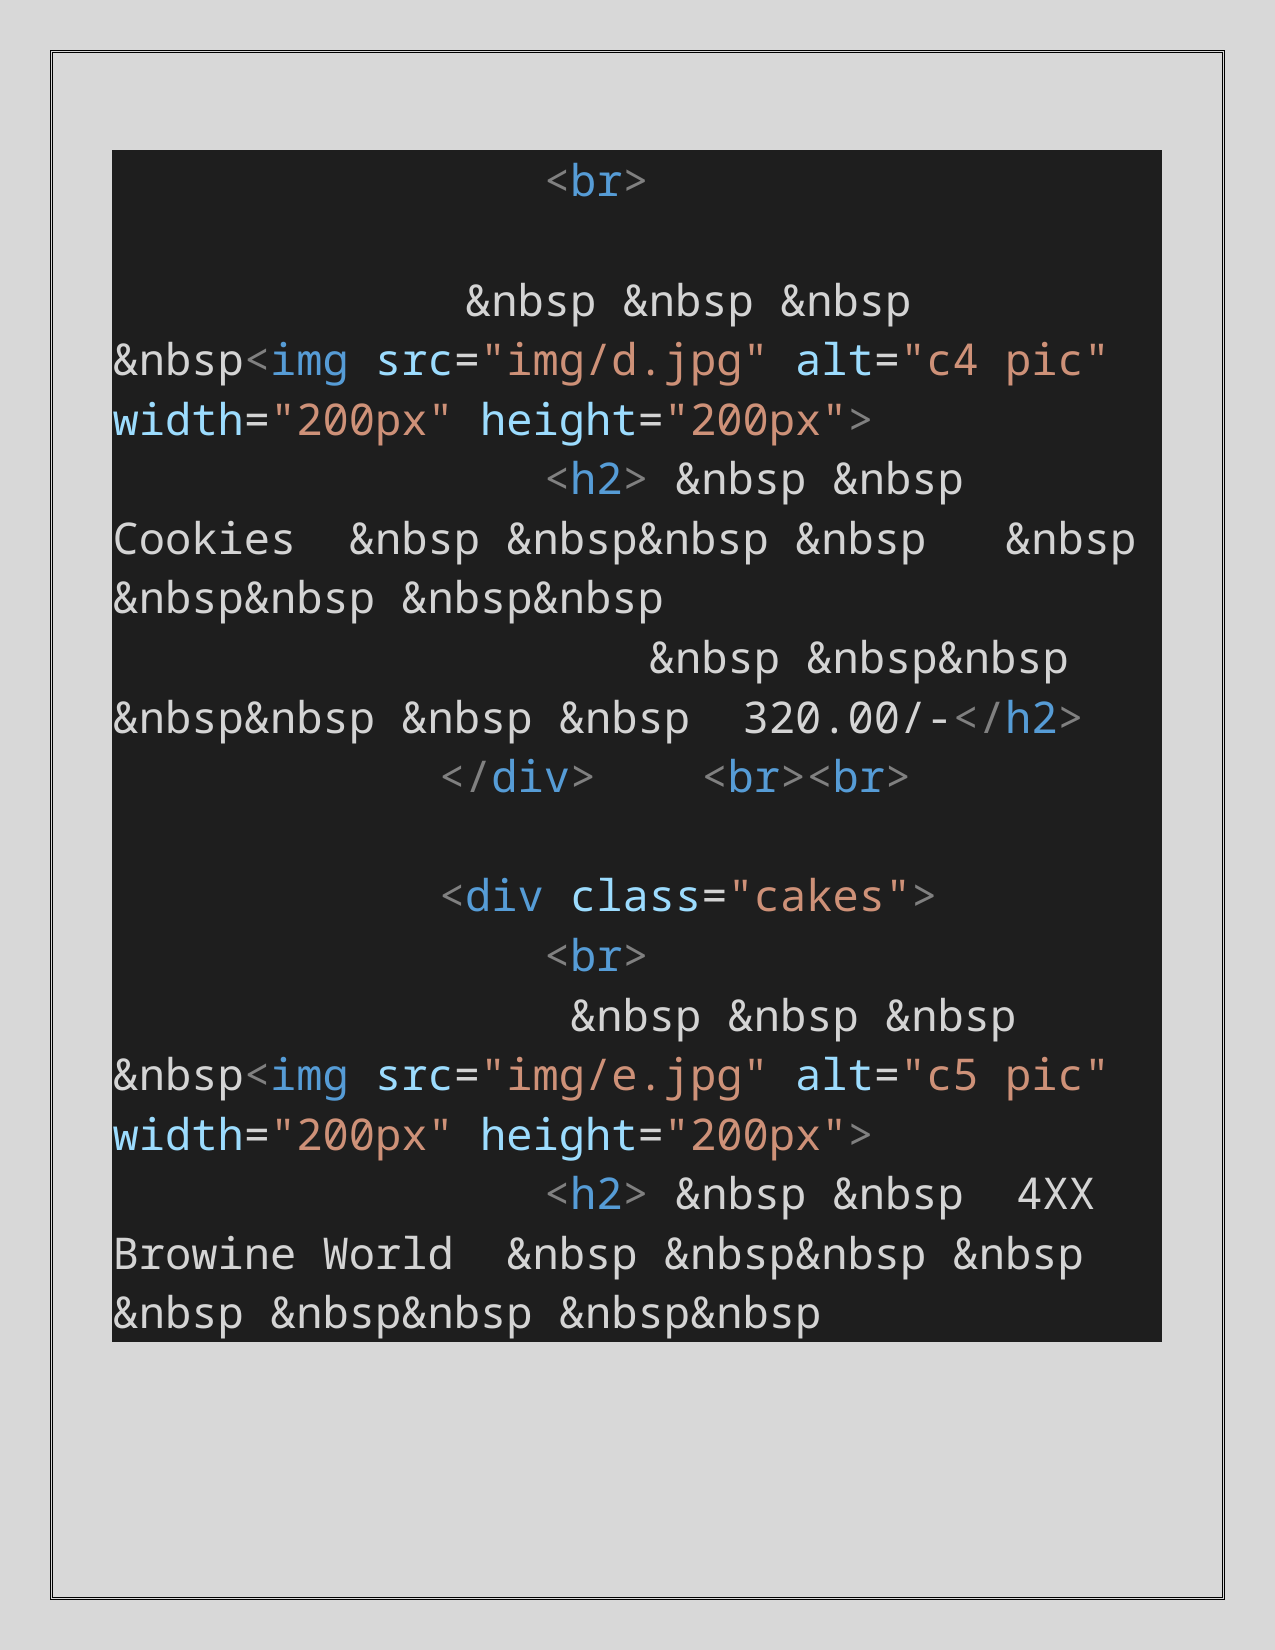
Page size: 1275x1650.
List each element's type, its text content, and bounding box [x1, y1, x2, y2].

text </div> <br><br> [112, 746, 1162, 805]
text &nbsp &nbsp &nbsp &nbsp<img src="img/e.jpg" alt="c5 pic" width="200px" height="200px"> [112, 984, 1162, 1163]
text <h2> &nbsp &nbsp 4XX Browine World &nbsp &nbsp&nbsp &nbsp &nbsp &nbsp&nbsp &nbsp&nbsp [112, 1163, 1162, 1342]
text &nbsp &nbsp&nbsp &nbsp&nbsp &nbsp &nbsp 320.00/-</h2> [112, 627, 1162, 746]
text <br> [112, 150, 1162, 209]
text <div class="cakes"> [112, 865, 1162, 924]
text <br> [112, 924, 1162, 984]
text <h2> &nbsp &nbsp Cookies &nbsp &nbsp&nbsp &nbsp &nbsp &nbsp&nbsp &nbsp&nbsp [112, 448, 1162, 627]
text &nbsp &nbsp &nbsp &nbsp<img src="img/d.jpg" alt="c4 pic" width="200px" height="200px"> [112, 269, 1162, 448]
